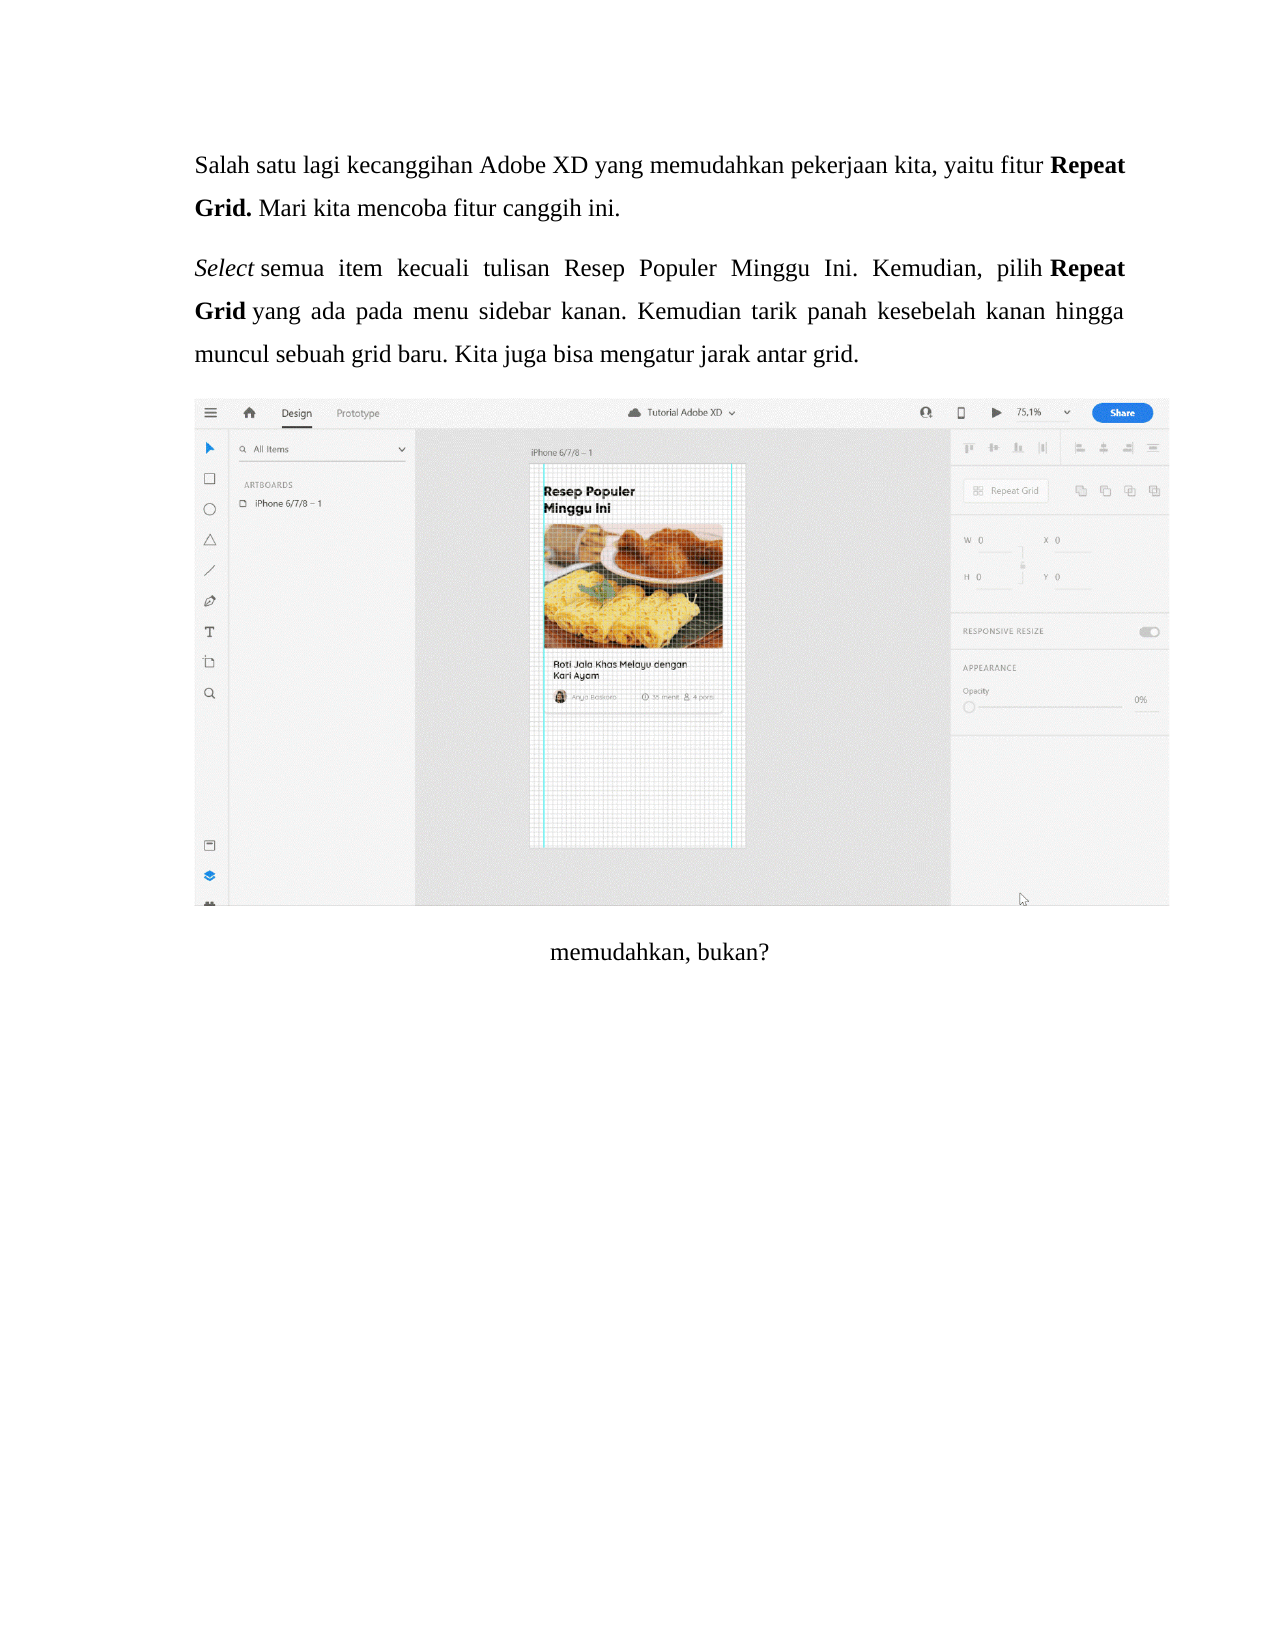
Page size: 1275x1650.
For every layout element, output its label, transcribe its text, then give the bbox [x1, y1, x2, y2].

text Salah satu lagi kecanggihan Adobe XD yang memudahkan pekerjaan kita, yaitu fitur Repeat Grid. Mari kita mencoba fitur canggih ini. [194, 150, 1125, 222]
text memudahkan, bukan? [194, 937, 1125, 966]
text Select semua item kecuali tulisan Resep Populer Minggu Ini. Kemudian, pilih Repeat Grid yang ada pada menu sidebar kanan. Kemudian tarik panah kesebelah kanan hingga muncul sebuah grid baru. Kita juga bisa mengatur jarak antar grid. [194, 253, 1125, 368]
picture [194, 398, 1170, 906]
